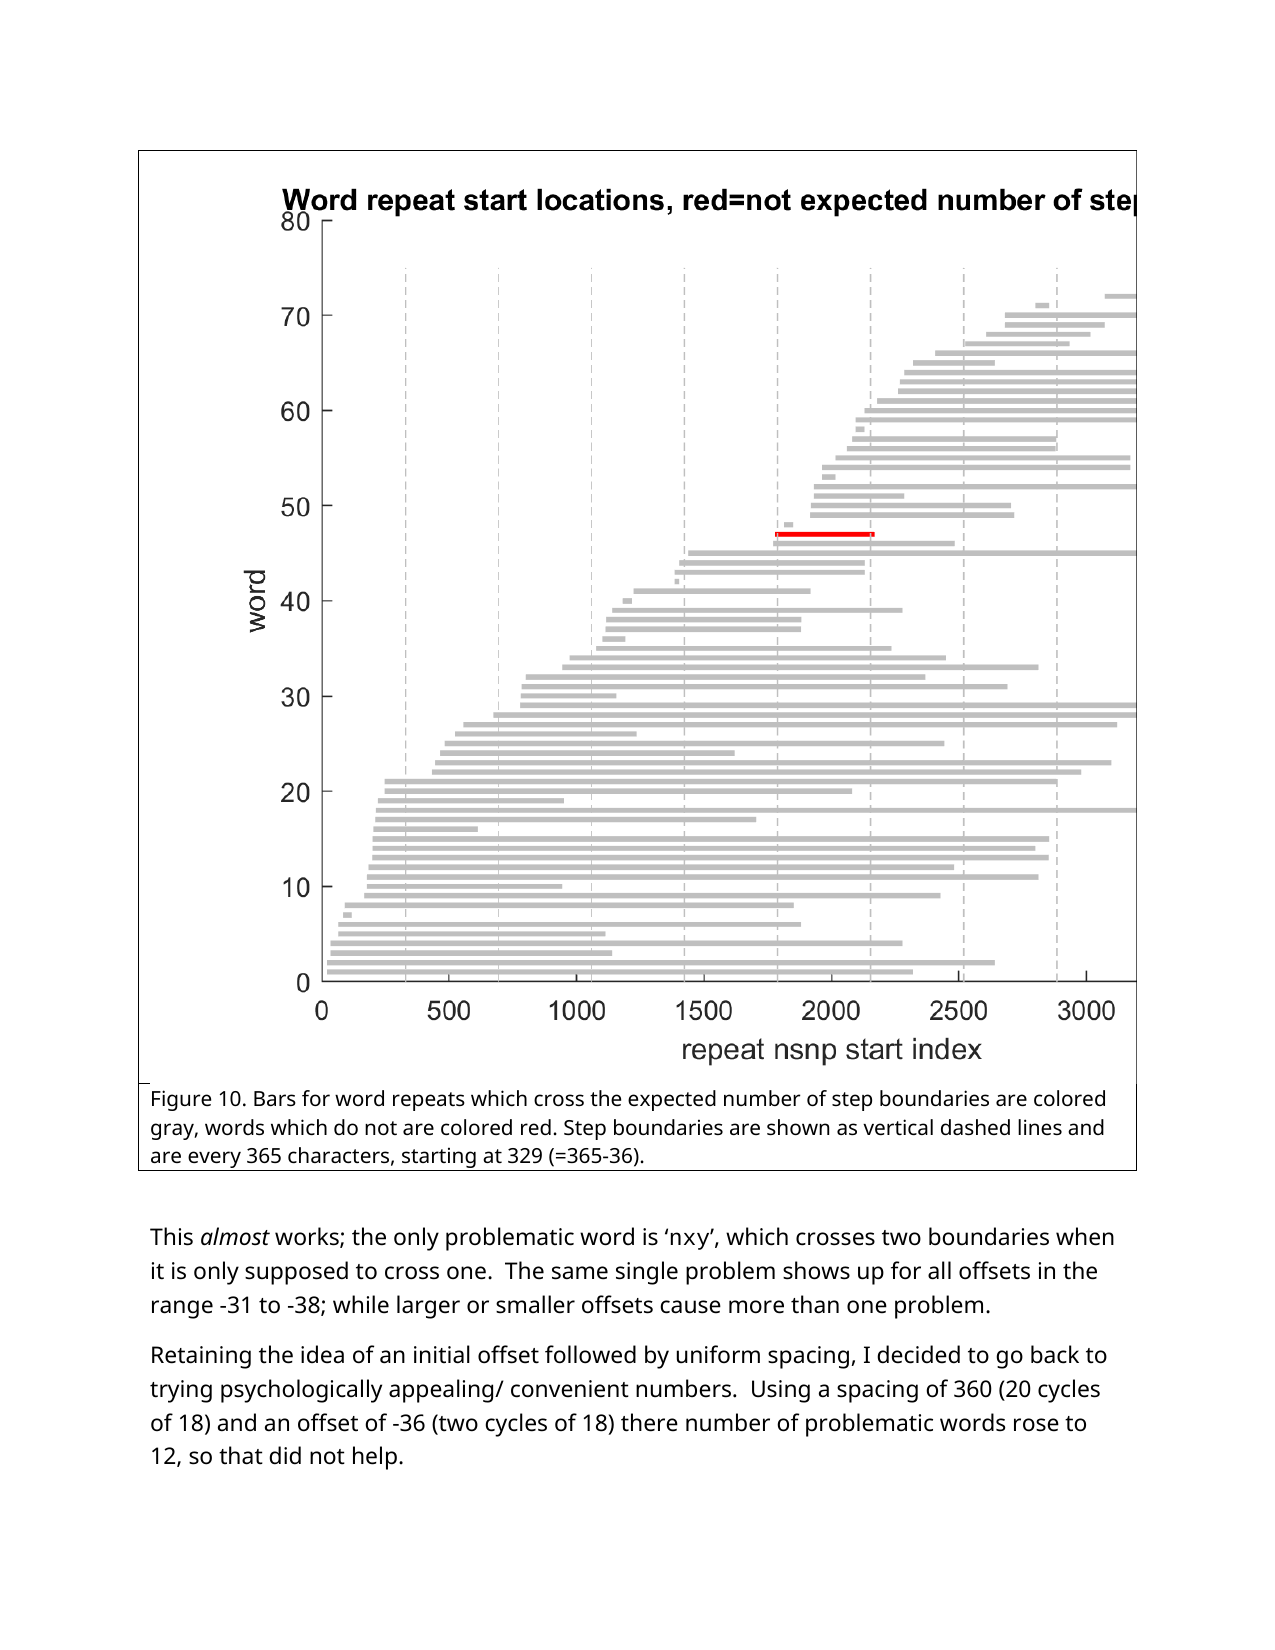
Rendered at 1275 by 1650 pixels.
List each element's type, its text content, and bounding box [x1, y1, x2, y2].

text Retaining the idea of an initial offset followed by uniform spacing, I decided to go back to trying psychologically appealing/ convenient numbers. Using a spacing of 360 (20 cycles of 18) and an offset of -36 (two cycles of 18) there number of problematic words rose to 12, so that did not help. [150, 1339, 1125, 1472]
table_header [139, 151, 150, 1083]
picture [150, 151, 1137, 1084]
text This almost works; the only problematic word is ‘nxy’, which crosses two boundaries when it is only supposed to cross one. The same single problem shows up for all offsets in the range -31 to -38; while larger or smaller offsets cause more than one problem. [150, 1221, 1125, 1320]
table_cell Figure 10. Bars for word repeats which cross the expected number of step boundaries are colored gray, words which do not are colored red. Step boundaries are shown as vertical dashed lines and are every 365 characters, starting at 329 (=365-36). [139, 1084, 1136, 1169]
